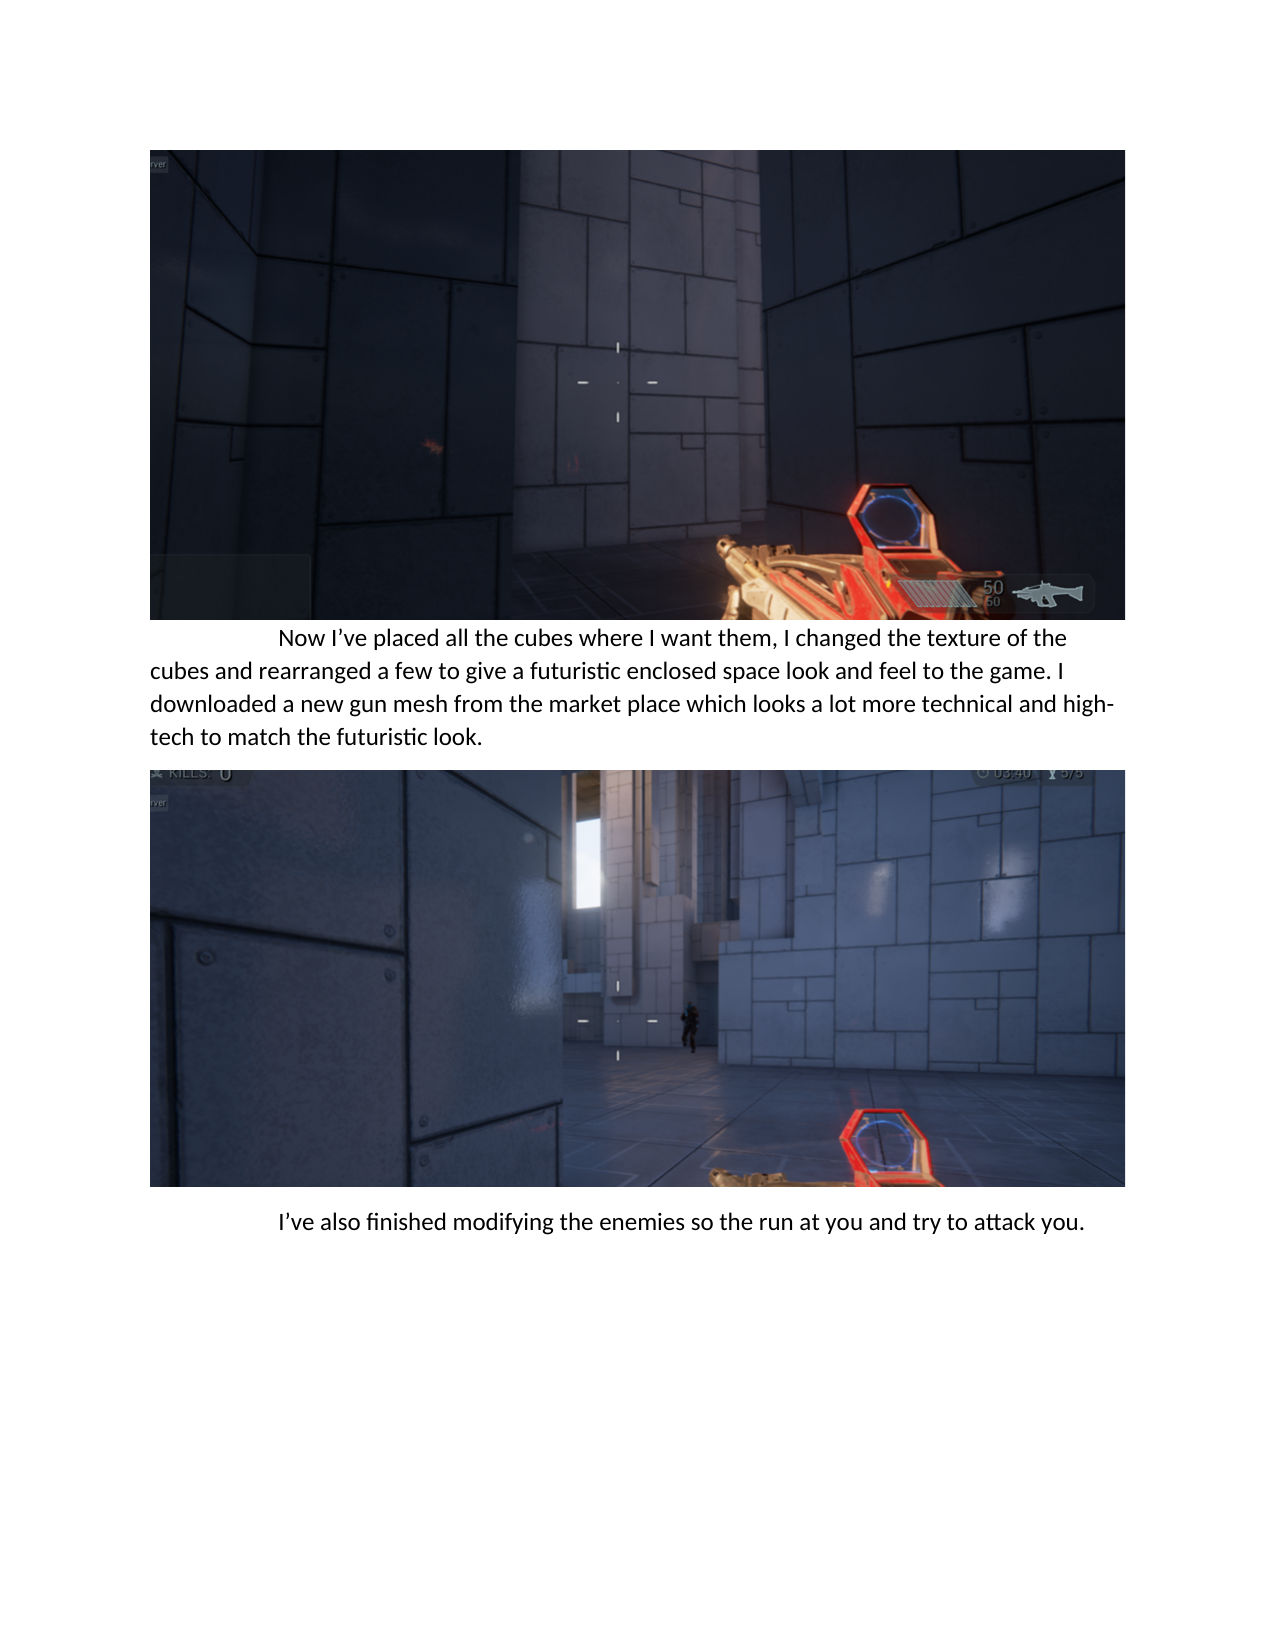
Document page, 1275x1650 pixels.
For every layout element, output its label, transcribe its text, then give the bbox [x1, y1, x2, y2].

picture [150, 150, 1125, 620]
text I’ve also finished modifying the enemies so the run at you and try to attack you. [150, 1206, 1125, 1236]
text Now I’ve placed all the cubes where I want them, I changed the texture of the cubes and rearranged a few to give a futuristic enclosed space look and feel to the game. I downloaded a new gun mesh from the market place which looks a lot more technical and high-tech to match the futuristic look. [150, 620, 1125, 752]
picture [150, 770, 1125, 1187]
